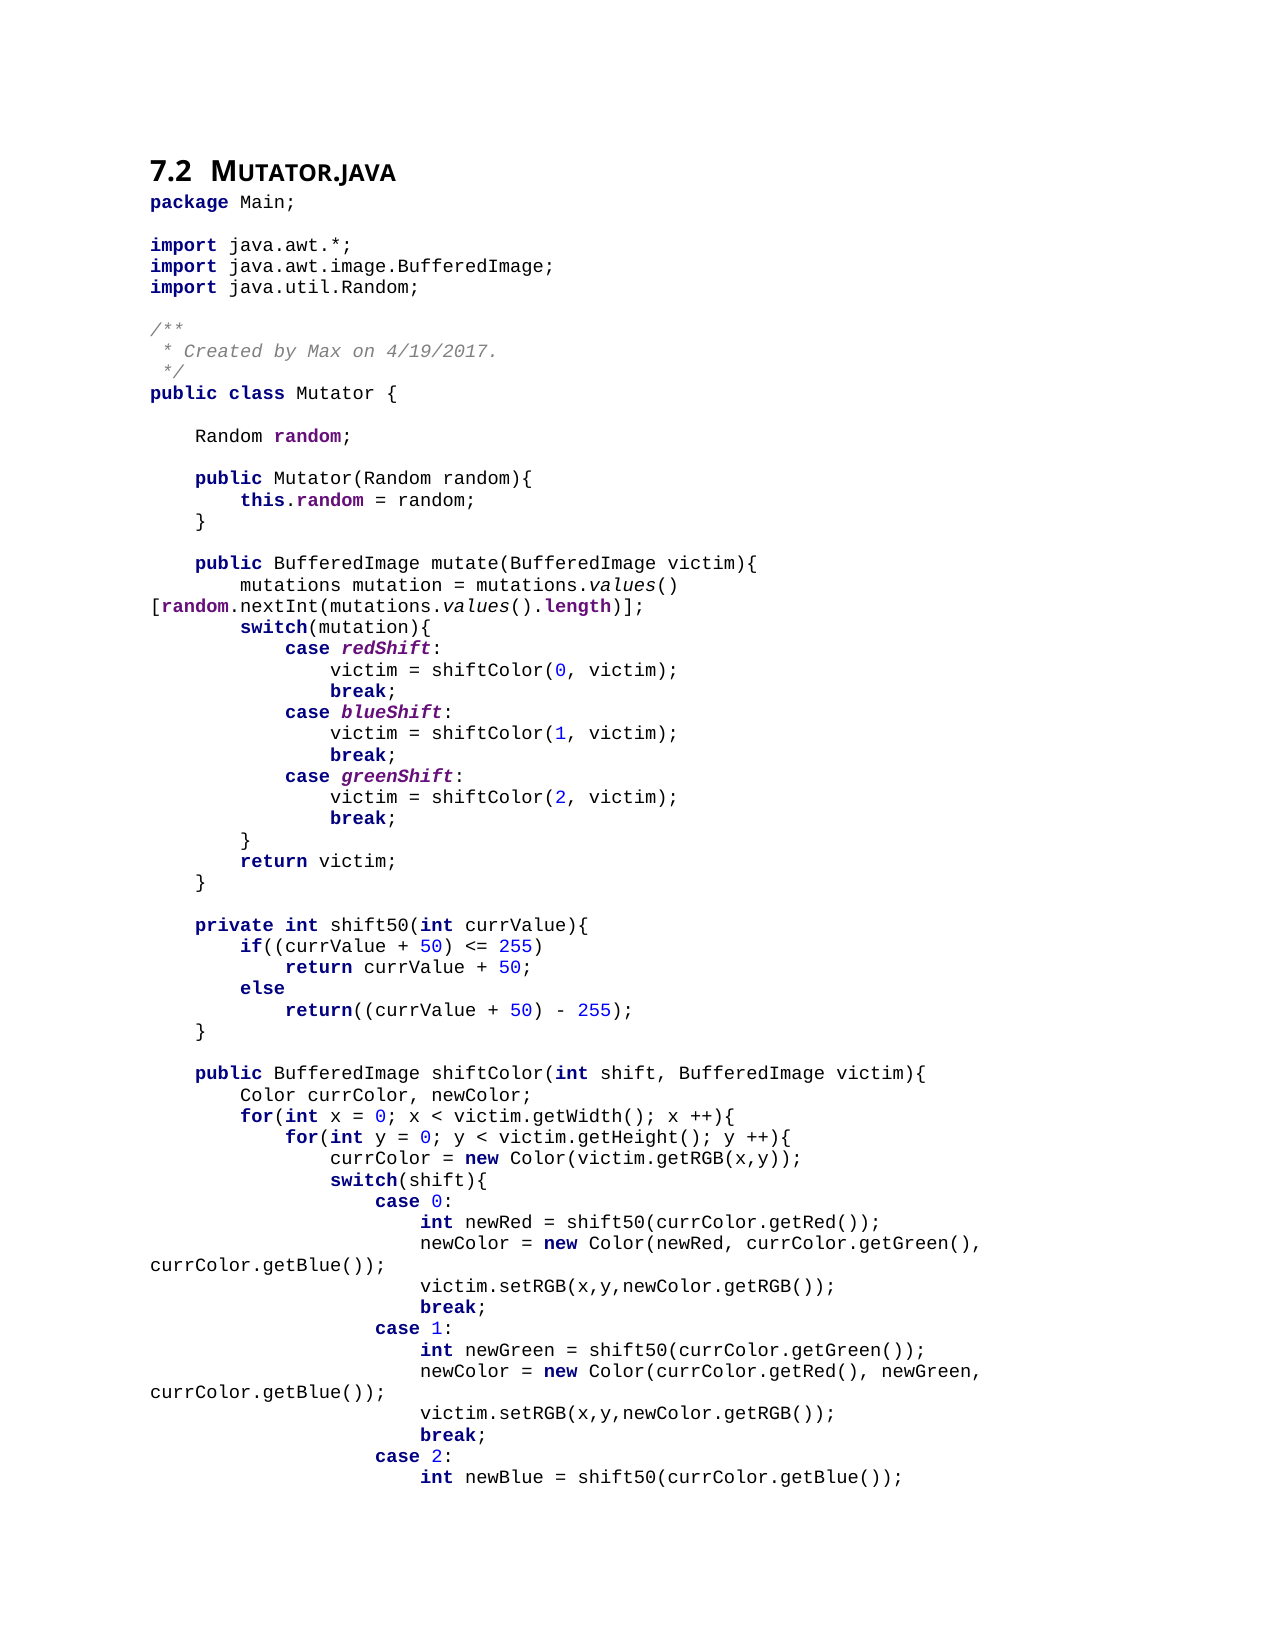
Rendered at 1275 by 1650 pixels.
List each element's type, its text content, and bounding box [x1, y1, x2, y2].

subtitle Mutator.java [150, 150, 1125, 190]
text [150, 193, 1125, 1489]
